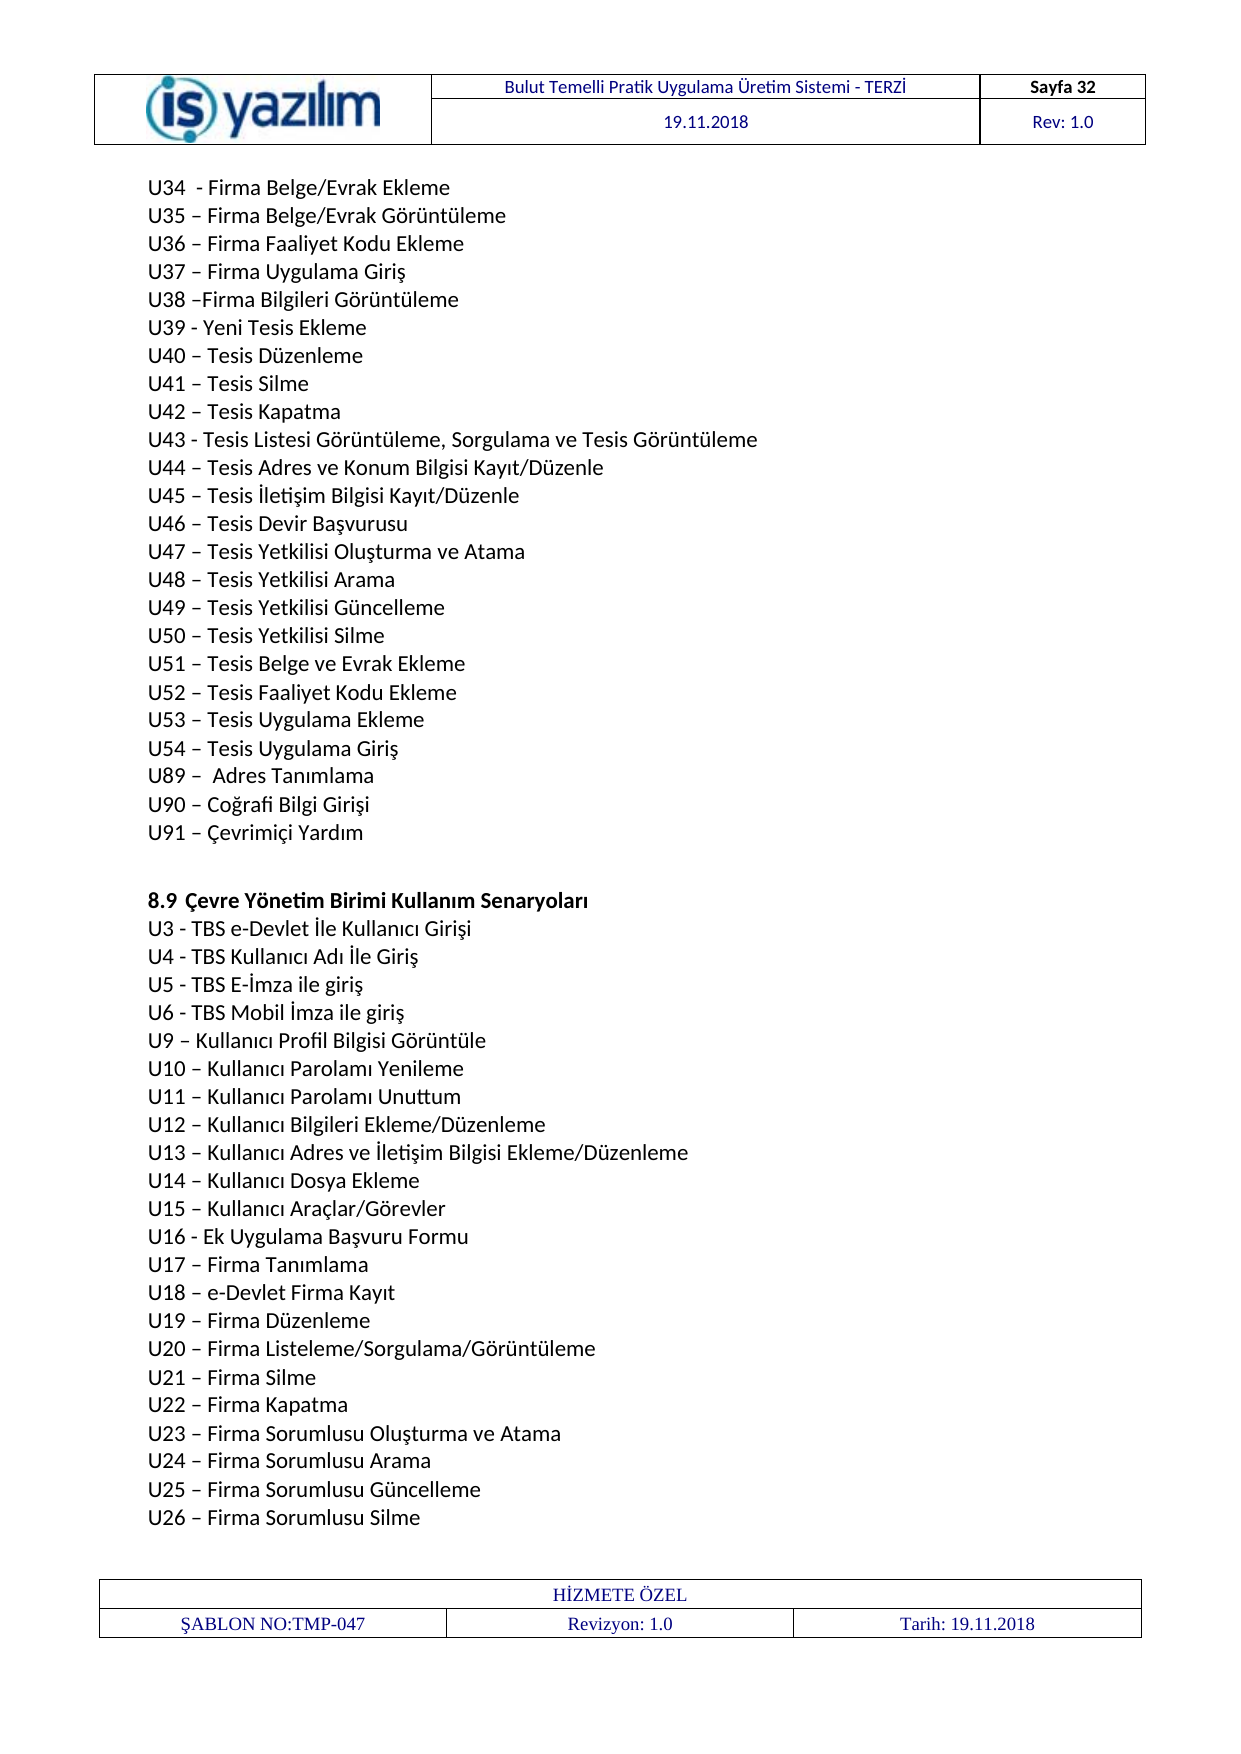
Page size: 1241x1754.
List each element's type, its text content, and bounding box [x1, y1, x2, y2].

text U90 – Coğrafi Bilgi Girişi [148, 790, 1093, 818]
text U15 – Kullanıcı Araçlar/Görevler [148, 1194, 1093, 1222]
text U24 – Firma Sorumlusu Arama [148, 1447, 1093, 1475]
text U53 – Tesis Uygulama Ekleme [148, 706, 1093, 734]
text U17 – Firma Tanımlama [148, 1251, 1093, 1278]
text U16 - Ek Uygulama Başvuru Formu [148, 1222, 1093, 1251]
text U89 – Adres Tanımlama [148, 762, 1093, 790]
text U25 – Firma Sorumlusu Güncelleme [148, 1475, 1093, 1503]
text U11 – Kullanıcı Parolamı Unuttum [148, 1082, 1093, 1110]
text U3 - TBS e-Devlet İle Kullanıcı Girişi [148, 914, 1093, 942]
text U5 - TBS E-İmza ile giriş [148, 970, 1093, 998]
text U42 – Tesis Kapatma [148, 397, 1093, 425]
text U49 – Tesis Yetkilisi Güncelleme [148, 593, 1093, 622]
text U39 - Yeni Tesis Ekleme [148, 313, 1093, 341]
text U36 – Firma Faaliyet Kodu Ekleme [148, 229, 1093, 257]
text U10 – Kullanıcı Parolamı Yenileme [148, 1054, 1093, 1082]
subtitle Çevre Yönetim Birimi Kullanım Senaryoları [148, 886, 1093, 914]
text U35 – Firma Belge/Evrak Görüntüleme [148, 201, 1093, 229]
text U4 - TBS Kullanıcı Adı İle Giriş [148, 942, 1093, 970]
text U9 – Kullanıcı Profil Bilgisi Görüntüle [148, 1026, 1093, 1054]
text U54 – Tesis Uygulama Giriş [148, 734, 1093, 762]
text U51 – Tesis Belge ve Evrak Ekleme [148, 649, 1093, 678]
text U12 – Kullanıcı Bilgileri Ekleme/Düzenleme [148, 1110, 1093, 1138]
text U13 – Kullanıcı Adres ve İletişim Bilgisi Ekleme/Düzenleme [148, 1138, 1093, 1166]
text U21 – Firma Silme [148, 1363, 1093, 1391]
text U22 – Firma Kapatma [148, 1391, 1093, 1419]
text U52 – Tesis Faaliyet Kodu Ekleme [148, 678, 1093, 706]
text U20 – Firma Listeleme/Sorgulama/Görüntüleme [148, 1334, 1093, 1363]
text U48 – Tesis Yetkilisi Arama [148, 566, 1093, 593]
text U91 – Çevrimiçi Yardım [148, 818, 1093, 846]
text U14 – Kullanıcı Dosya Ekleme [148, 1166, 1093, 1194]
text U45 – Tesis İletişim Bilgisi Kayıt/Düzenle [148, 481, 1093, 509]
text U34 - Firma Belge/Evrak Ekleme [148, 173, 1093, 201]
text U40 – Tesis Düzenleme [148, 341, 1093, 369]
text U19 – Firma Düzenleme [148, 1307, 1093, 1334]
text U26 – Firma Sorumlusu Silme [148, 1503, 1093, 1531]
text U37 – Firma Uygulama Giriş [148, 257, 1093, 285]
text U41 – Tesis Silme [148, 369, 1093, 397]
text U18 – e-Devlet Firma Kayıt [148, 1278, 1093, 1307]
text U43 - Tesis Listesi Görüntüleme, Sorgulama ve Tesis Görüntüleme [148, 425, 1093, 453]
picture [146, 75, 380, 143]
text U6 - TBS Mobil İmza ile giriş [148, 998, 1093, 1026]
text U47 – Tesis Yetkilisi Oluşturma ve Atama [148, 537, 1093, 566]
text U38 –Firma Bilgileri Görüntüleme [148, 285, 1093, 313]
text U44 – Tesis Adres ve Konum Bilgisi Kayıt/Düzenle [148, 453, 1093, 481]
text U46 – Tesis Devir Başvurusu [148, 509, 1093, 537]
text U23 – Firma Sorumlusu Oluşturma ve Atama [148, 1419, 1093, 1447]
text U50 – Tesis Yetkilisi Silme [148, 622, 1093, 649]
